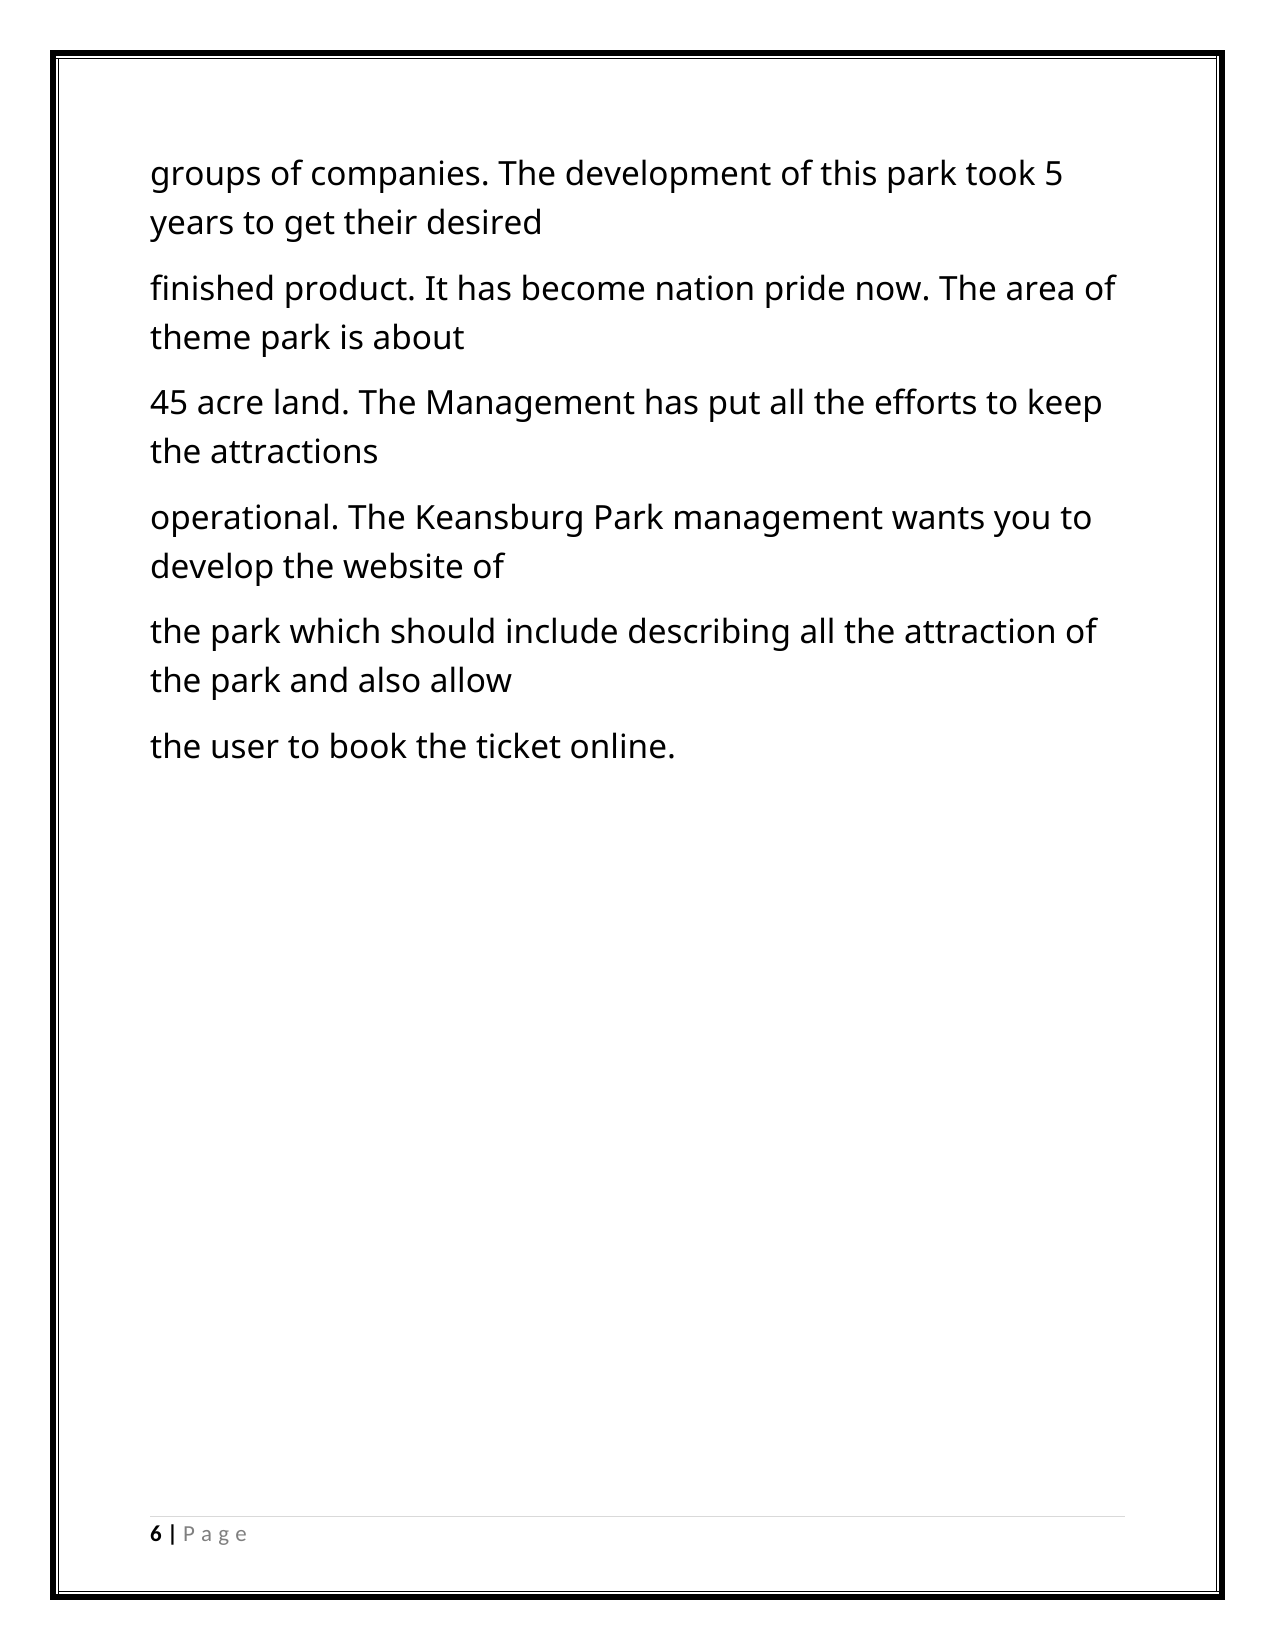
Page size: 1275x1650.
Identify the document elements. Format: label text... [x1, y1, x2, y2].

text groups of companies. The development of this park took 5 years to get their desired [150, 150, 1125, 244]
text the park which should include describing all the attraction of the park and also allow [150, 608, 1125, 703]
text operational. The Keansburg Park management wants you to develop the website of [150, 494, 1125, 588]
text the user to book the ticket online. [150, 723, 1125, 768]
text finished product. It has become nation pride now. The area of theme park is about [150, 264, 1125, 359]
text 45 acre land. The Management has put all the efforts to keep the attractions [150, 379, 1125, 473]
